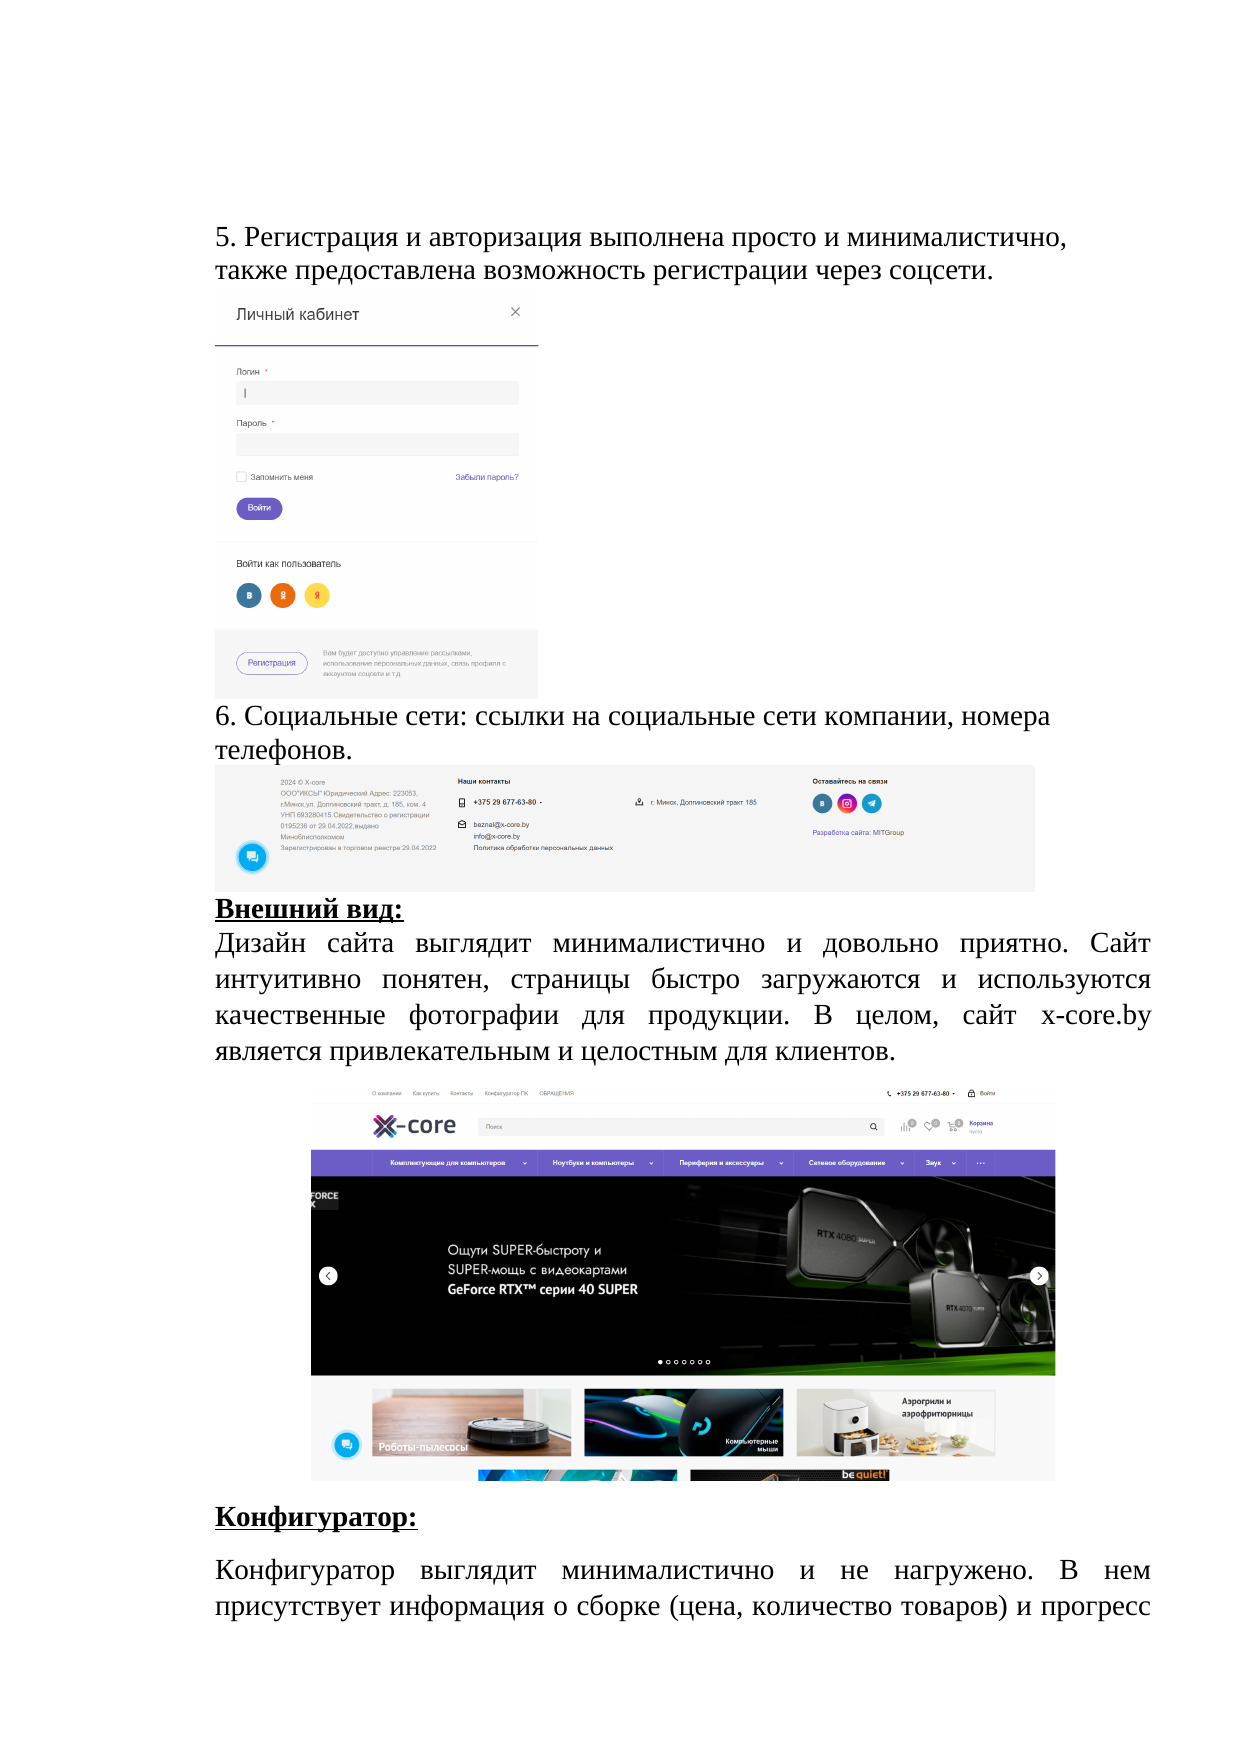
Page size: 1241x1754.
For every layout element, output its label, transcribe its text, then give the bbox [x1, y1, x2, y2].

text 6. Социальные сети: ссылки на социальные сети компании, номера телефонов. [215, 698, 1152, 765]
text Внешний вид: [177, 891, 1152, 925]
text 5. Регистрация и авторизация выполнена просто и минималистично, также предоставлена возможность регистрации через соцсети. [215, 219, 1152, 286]
text Дизайн сайта выглядит минималистично и довольно приятно. Сайт интуитивно понятен, страницы быстро загружаются и используются качественные фотографии для продукции. В целом, сайт x-core.by является привлекательным и целостным для клиентов. [215, 925, 1152, 1067]
text Конфигуратор: [215, 1499, 1152, 1533]
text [215, 1552, 1152, 1622]
picture [311, 1086, 1056, 1481]
picture [214, 765, 1035, 892]
picture [214, 285, 539, 699]
